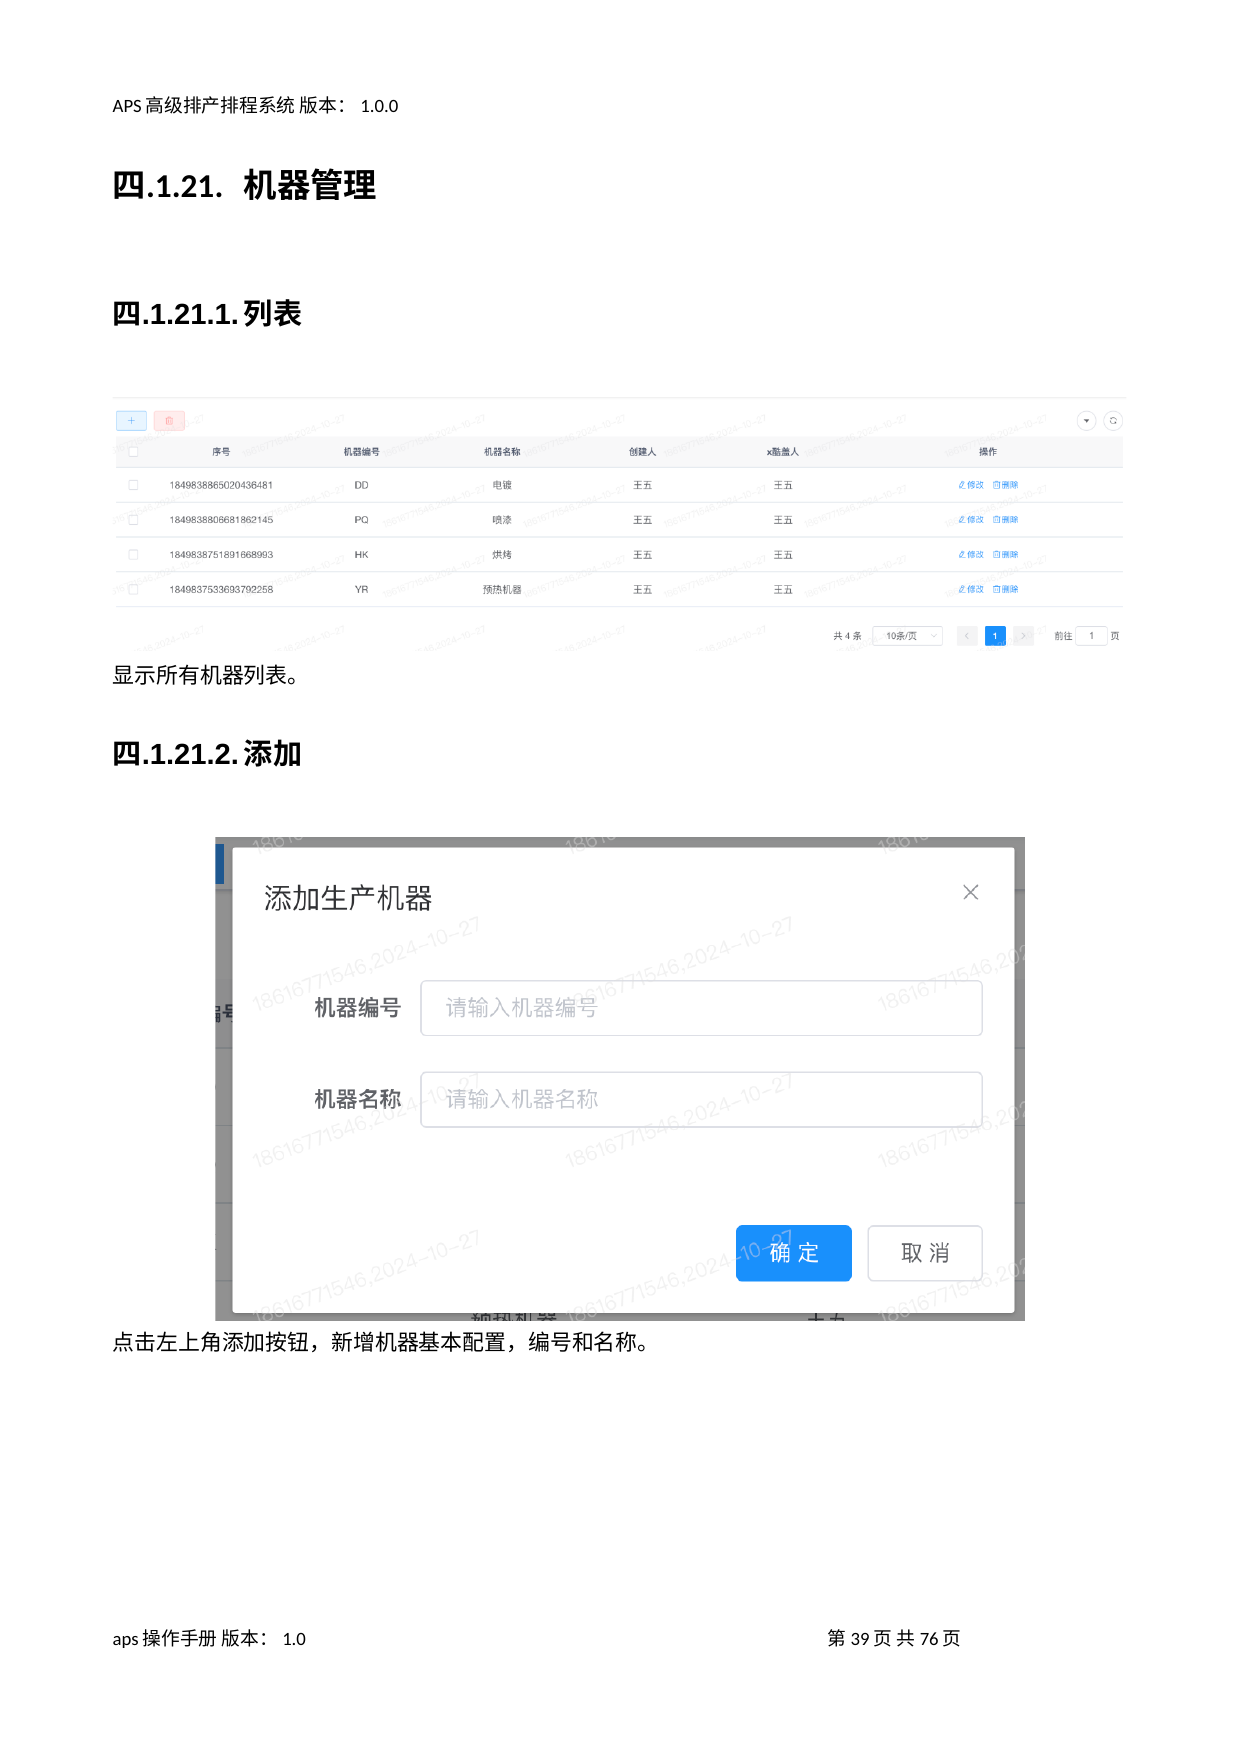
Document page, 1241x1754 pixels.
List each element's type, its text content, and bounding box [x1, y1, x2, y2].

text 显示所有机器列表。 [112, 657, 1128, 690]
subtitle 添加 [112, 719, 1128, 784]
text 点击左上角添加按钮，新增机器基本配置，编号和名称。 [112, 1325, 1128, 1357]
subtitle 列表 [112, 279, 1128, 344]
subtitle 机器管理 [112, 150, 1128, 215]
picture [215, 837, 1025, 1321]
picture [112, 397, 1127, 651]
